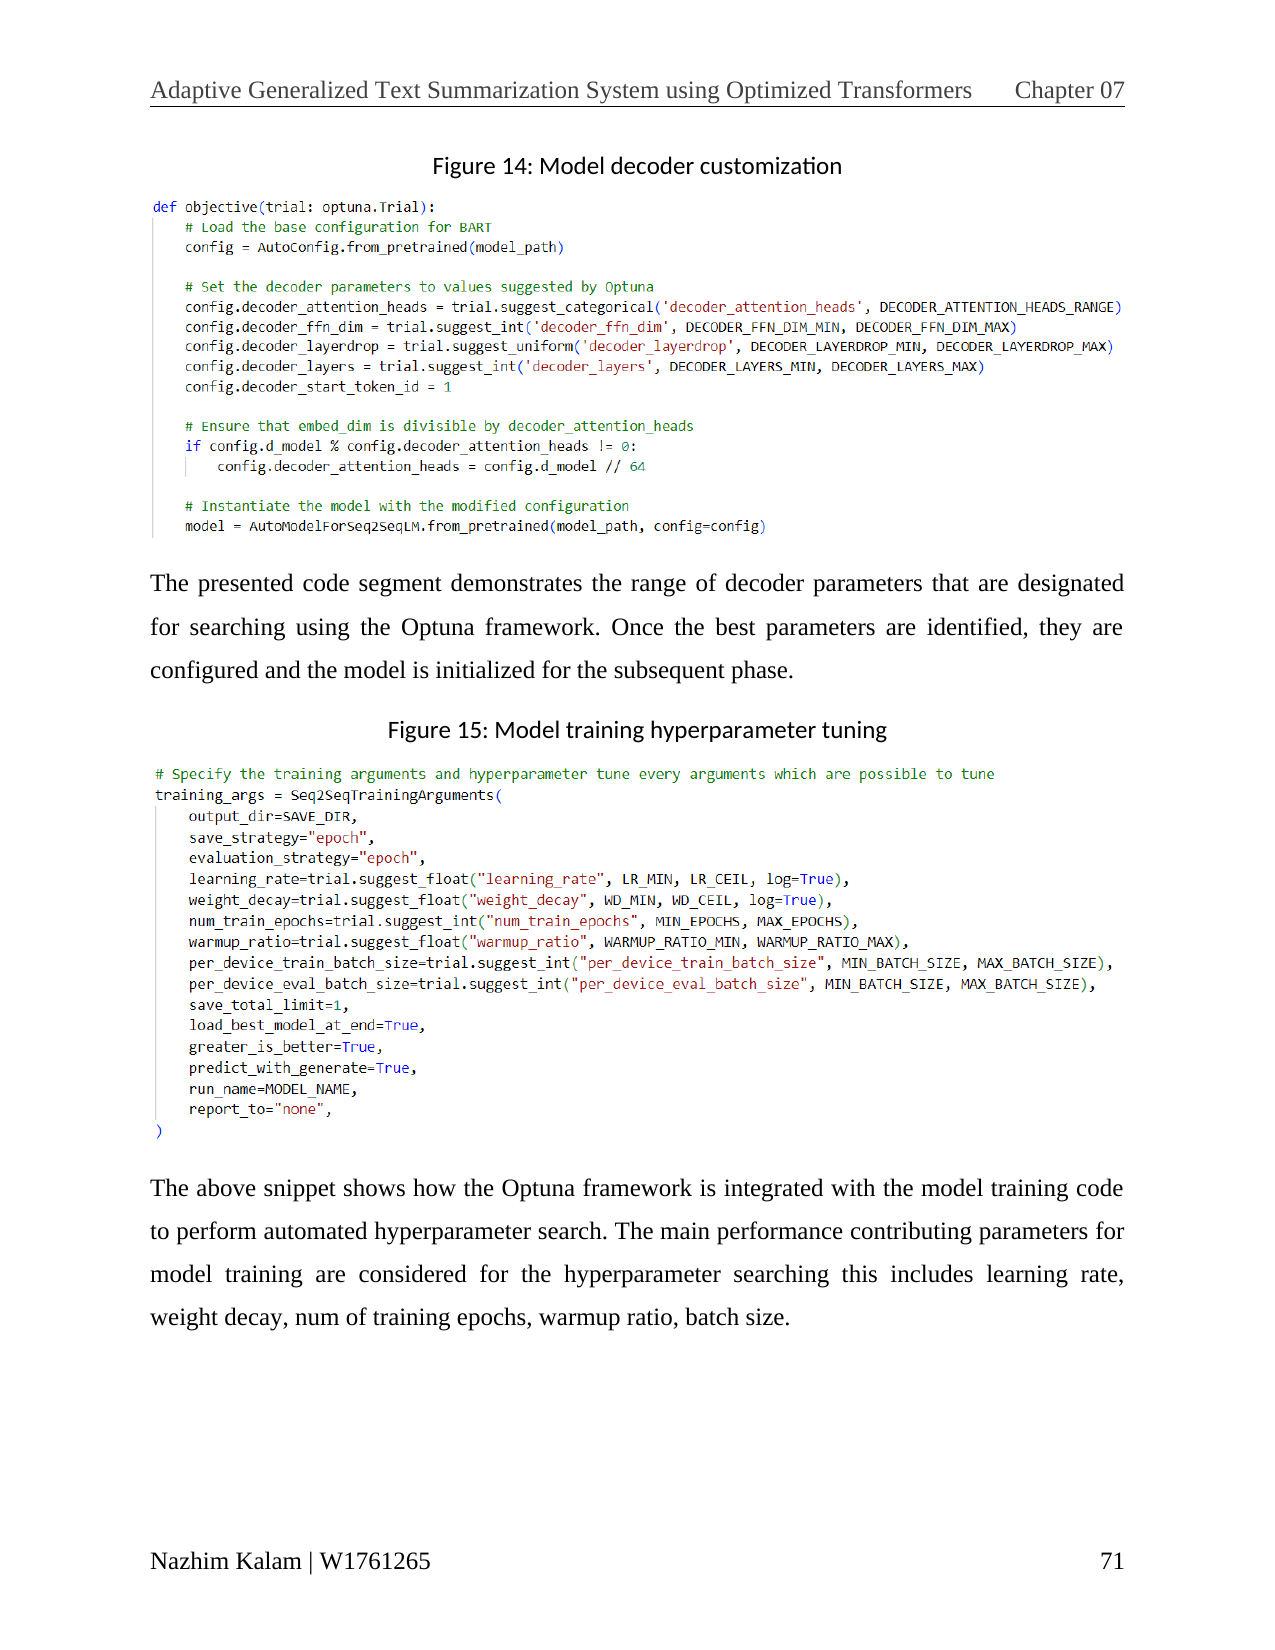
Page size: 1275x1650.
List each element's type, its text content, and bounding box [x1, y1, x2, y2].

text Figure 14: Model decoder customization [150, 150, 1125, 181]
text The above snippet shows how the Optuna framework is integrated with the model training code to perform automated hyperparameter search. The main performance contributing parameters for model training are considered for the hyperparameter searching this includes learning rate, weight decay, num of training epochs, warmup ratio, batch size. [150, 1173, 1125, 1331]
picture [150, 761, 1125, 1142]
text The presented code segment demonstrates the range of decoder parameters that are designated for searching using the Optuna framework. Once the best parameters are identified, they are configured and the model is initialized for the subsequent phase. [150, 568, 1125, 683]
text Figure 15: Model training hyperparameter tuning [150, 714, 1125, 745]
picture [150, 197, 1125, 538]
